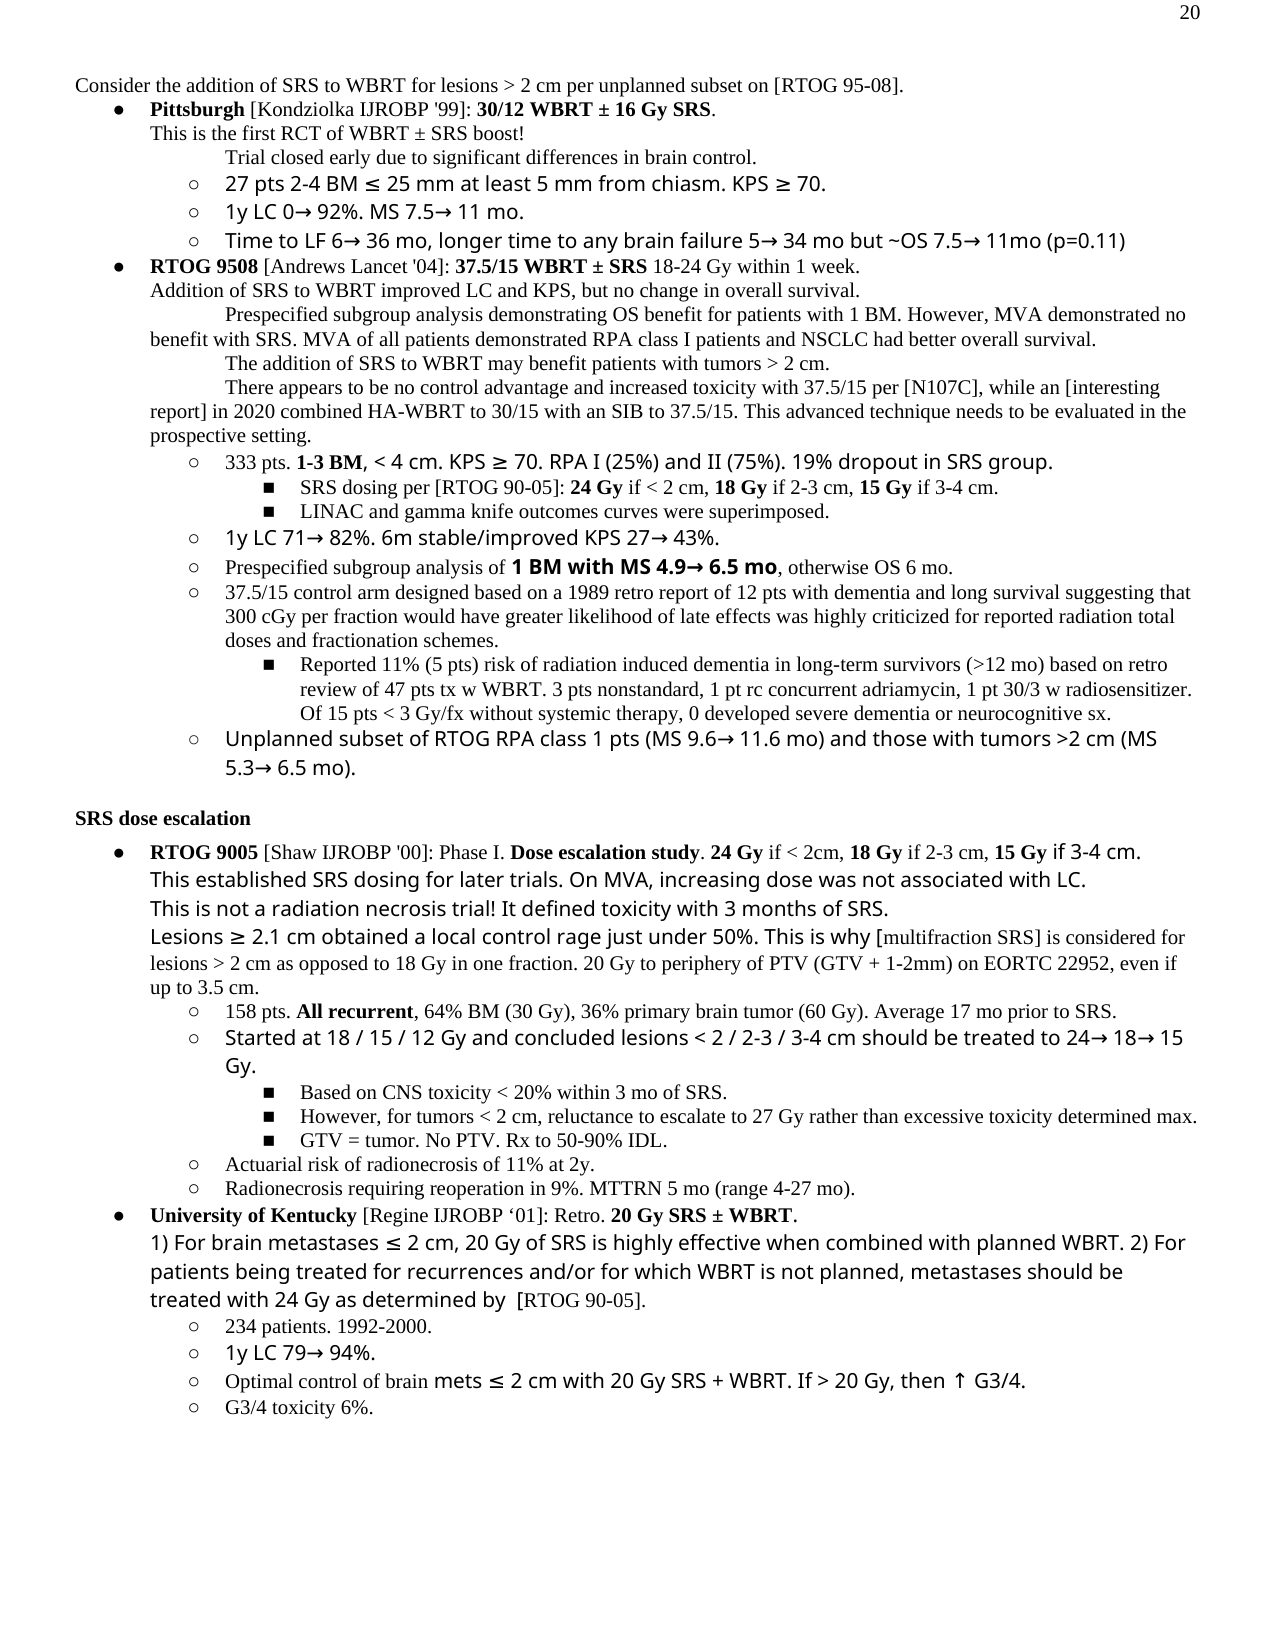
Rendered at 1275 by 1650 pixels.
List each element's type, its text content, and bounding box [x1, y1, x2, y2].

list SRS dosing per [RTOG 90-05]: 24 Gy if < 2 cm, 18 Gy if 2-3 cm, 15 Gy if 3-4 cm. [262, 475, 1200, 499]
list RTOG 9508 [Andrews Lancet '04]: 37.5/15 WBRT ± SRS 18-24 Gy within 1 week. Addition of SRS to WBRT improved LC and KPS, but no change in overall survival. [112, 254, 1200, 302]
list University of Kentucky [Regine IJROBP ‘01]: Retro. 20 Gy SRS ± WBRT. 1) For brain metastases ≤ 2 cm, 20 Gy of SRS is highly effective when combined with planned WBRT. 2) For patients being treated for recurrences and/or for which WBRT is not planned, metastases should be treated with 24 Gy as determined by [RTOG 90-05]. [112, 1200, 1200, 1314]
text Prespecified subgroup analysis demonstrating OS benefit for patients with 1 BM. However, MVA demonstrated no benefit with SRS. MVA of all patients demonstrated RPA class I patients and NSCLC had better overall survival. [150, 302, 1200, 351]
list GTV = tumor. No PTV. Rx to 50-90% IDL. [262, 1128, 1200, 1152]
list Reported 11% (5 pts) risk of radiation induced dementia in long-term survivors (>12 mo) based on retro review of 47 pts tx w WBRT. 3 pts nonstandard, 1 pt rc concurrent adriamycin, 1 pt 30/3 w radiosensitizer. Of 15 pts < 3 Gy/fx without systemic therapy, 0 developed severe dementia or neurocognitive sx. [262, 652, 1200, 724]
text Consider the addition of SRS to WBRT for lesions > 2 cm per unplanned subset on [RTOG 95-08]. [75, 73, 1200, 97]
list Pittsburgh [Kondziolka IJROBP '99]: 30/12 WBRT ± 16 Gy SRS. This is the first RCT of WBRT ± SRS boost! [112, 97, 1200, 145]
list Unplanned subset of RTOG RPA class 1 pts (MS 9.6→ 11.6 mo) and those with tumors >2 cm (MS 5.3→ 6.5 mo). [187, 724, 1200, 781]
list Optimal control of brain mets ≤ 2 cm with 20 Gy SRS + WBRT. If > 20 Gy, then ↑ G3/4. [187, 1366, 1200, 1394]
text Trial closed early due to significant differences in brain control. [150, 145, 1200, 169]
list Prespecified subgroup analysis of 1 BM with MS 4.9→ 6.5 mo, otherwise OS 6 mo. [187, 552, 1200, 580]
list 27 pts 2-4 BM ≤ 25 mm at least 5 mm from chiasm. KPS ≥ 70. [187, 169, 1200, 197]
list However, for tumors < 2 cm, reluctance to escalate to 27 Gy rather than excessive toxicity determined max. [262, 1104, 1200, 1128]
text There appears to be no control advantage and increased toxicity with 37.5/15 per [N107C], while an [interesting report] in 2020 combined HA-WBRT to 30/15 with an SIB to 37.5/15. This advanced technique needs to be evaluated in the prospective setting. [150, 374, 1200, 447]
list 1y LC 0→ 92%. MS 7.5→ 11 mo. [187, 197, 1200, 226]
text The addition of SRS to WBRT may benefit patients with tumors > 2 cm. [150, 351, 1200, 374]
list 333 pts. 1-3 BM, < 4 cm. KPS ≥ 70. RPA I (25%) and II (75%). 19% dropout in SRS group. [187, 447, 1200, 475]
list 158 pts. All recurrent, 64% BM (30 Gy), 36% primary brain tumor (60 Gy). Average 17 mo prior to SRS. [187, 999, 1200, 1023]
list LINAC and gamma knife outcomes curves were superimposed. [262, 499, 1200, 523]
list 37.5/15 control arm designed based on a 1989 retro report of 12 pts with dementia and long survival suggesting that 300 cGy per fraction would have greater likelihood of late effects was highly criticized for reported radiation total doses and fractionation schemes. [187, 580, 1200, 652]
list G3/4 toxicity 6%. [187, 1394, 1200, 1419]
list Actuarial risk of radionecrosis of 11% at 2y. [187, 1152, 1200, 1176]
list 1y LC 71→ 82%. 6m stable/improved KPS 27→ 43%. [187, 523, 1200, 552]
list Based on CNS toxicity < 20% within 3 mo of SRS. [262, 1079, 1200, 1104]
list RTOG 9005 [Shaw IJROBP '00]: Phase I. Dose escalation study. 24 Gy if < 2cm, 18 Gy if 2-3 cm, 15 Gy if 3-4 cm. This established SRS dosing for later trials. On MVA, increasing dose was not associated with LC. This is not a radiation necrosis trial! It defined toxicity with 3 months of SRS. Lesions ≥ 2.1 cm obtained a local control rage just under 50%. This is why [multifraction SRS] is considered for lesions > 2 cm as opposed to 18 Gy in one fraction. 20 Gy to periphery of PTV (GTV + 1-2mm) on EORTC 22952, even if up to 3.5 cm. [112, 837, 1200, 999]
list 1y LC 79→ 94%. [187, 1338, 1200, 1366]
list Started at 18 / 15 / 12 Gy and concluded lesions < 2 / 2-3 / 3-4 cm should be treated to 24→ 18→ 15 Gy. [187, 1023, 1200, 1079]
subtitle SRS dose escalation [75, 806, 1200, 829]
list Radionecrosis requiring reoperation in 9%. MTTRN 5 mo (range 4-27 mo). [187, 1176, 1200, 1200]
list 234 patients. 1992-2000. [187, 1314, 1200, 1338]
list Time to LF 6→ 36 mo, longer time to any brain failure 5→ 34 mo but ~OS 7.5→ 11mo (p=0.11) [187, 226, 1200, 254]
